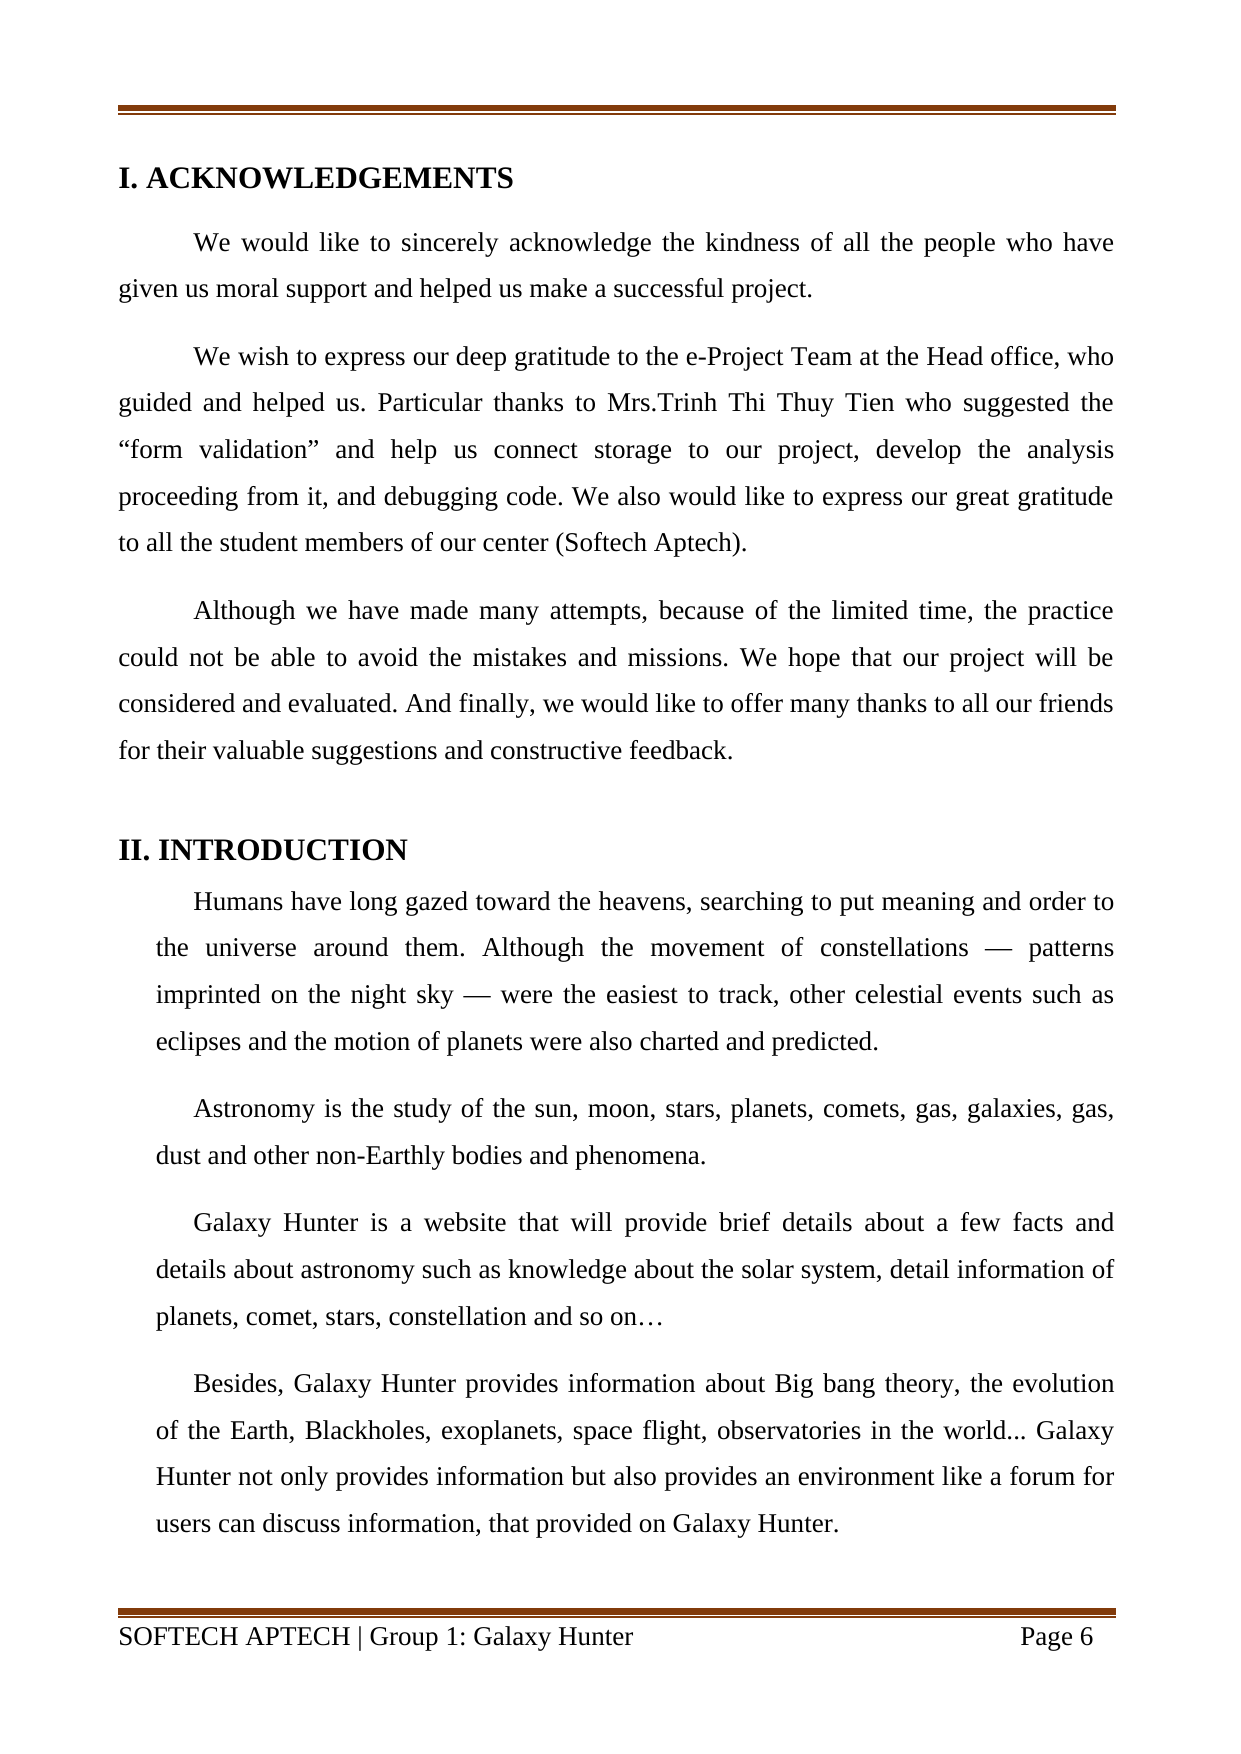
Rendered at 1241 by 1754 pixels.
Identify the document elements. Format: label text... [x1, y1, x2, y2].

text Humans have long gazed toward the heavens, searching to put meaning and order to the universe around them. Although the movement of constellations — patterns imprinted on the night sky — were the easiest to track, other celestial events such as eclipses and the motion of planets were also charted and predicted. [156, 884, 1116, 1056]
text Astronomy is the study of the sun, moon, stars, planets, comets, gas, galaxies, gas, dust and other non-Earthly bodies and phenomena. [156, 1092, 1116, 1170]
subtitle II. INTRODUCTION [118, 831, 1116, 867]
text Although we have made many attempts, because of the limited time, the practice could not be able to avoid the mistakes and missions. We hope that our project will be considered and evaluated. And finally, we would like to offer many thanks to all our friends for their valuable suggestions and constructive feedback. [118, 594, 1116, 765]
subtitle I. ACKNOWLEDGEMENTS [118, 159, 1116, 195]
text Besides, Galaxy Hunter provides information about Big bang theory, the evolution of the Earth, Blackholes, exoplanets, space flight, observatories in the world... Galaxy Hunter not only provides information but also provides an environment like a forum for users can discuss information, that provided on Galaxy Hunter. [156, 1367, 1116, 1538]
text We wish to express our deep gratitude to the e-Project Team at the Head office, who guided and helped us. Particular thanks to Mrs.Trinh Thi Thuy Tien who suggested the “form validation” and help us connect storage to our project, develop the analysis proceeding from it, and debugging code. We also would like to express our great gratitude to all the student members of our center (Softech Aptech). [118, 340, 1116, 558]
text We would like to sincerely acknowledge the kindness of all the people who have given us moral support and helped us make a successful project. [118, 226, 1116, 303]
text Galaxy Hunter is a website that will provide brief details about a few facts and details about astronomy such as knowledge about the solar system, detail information of planets, comet, stars, constellation and so on… [156, 1206, 1116, 1331]
